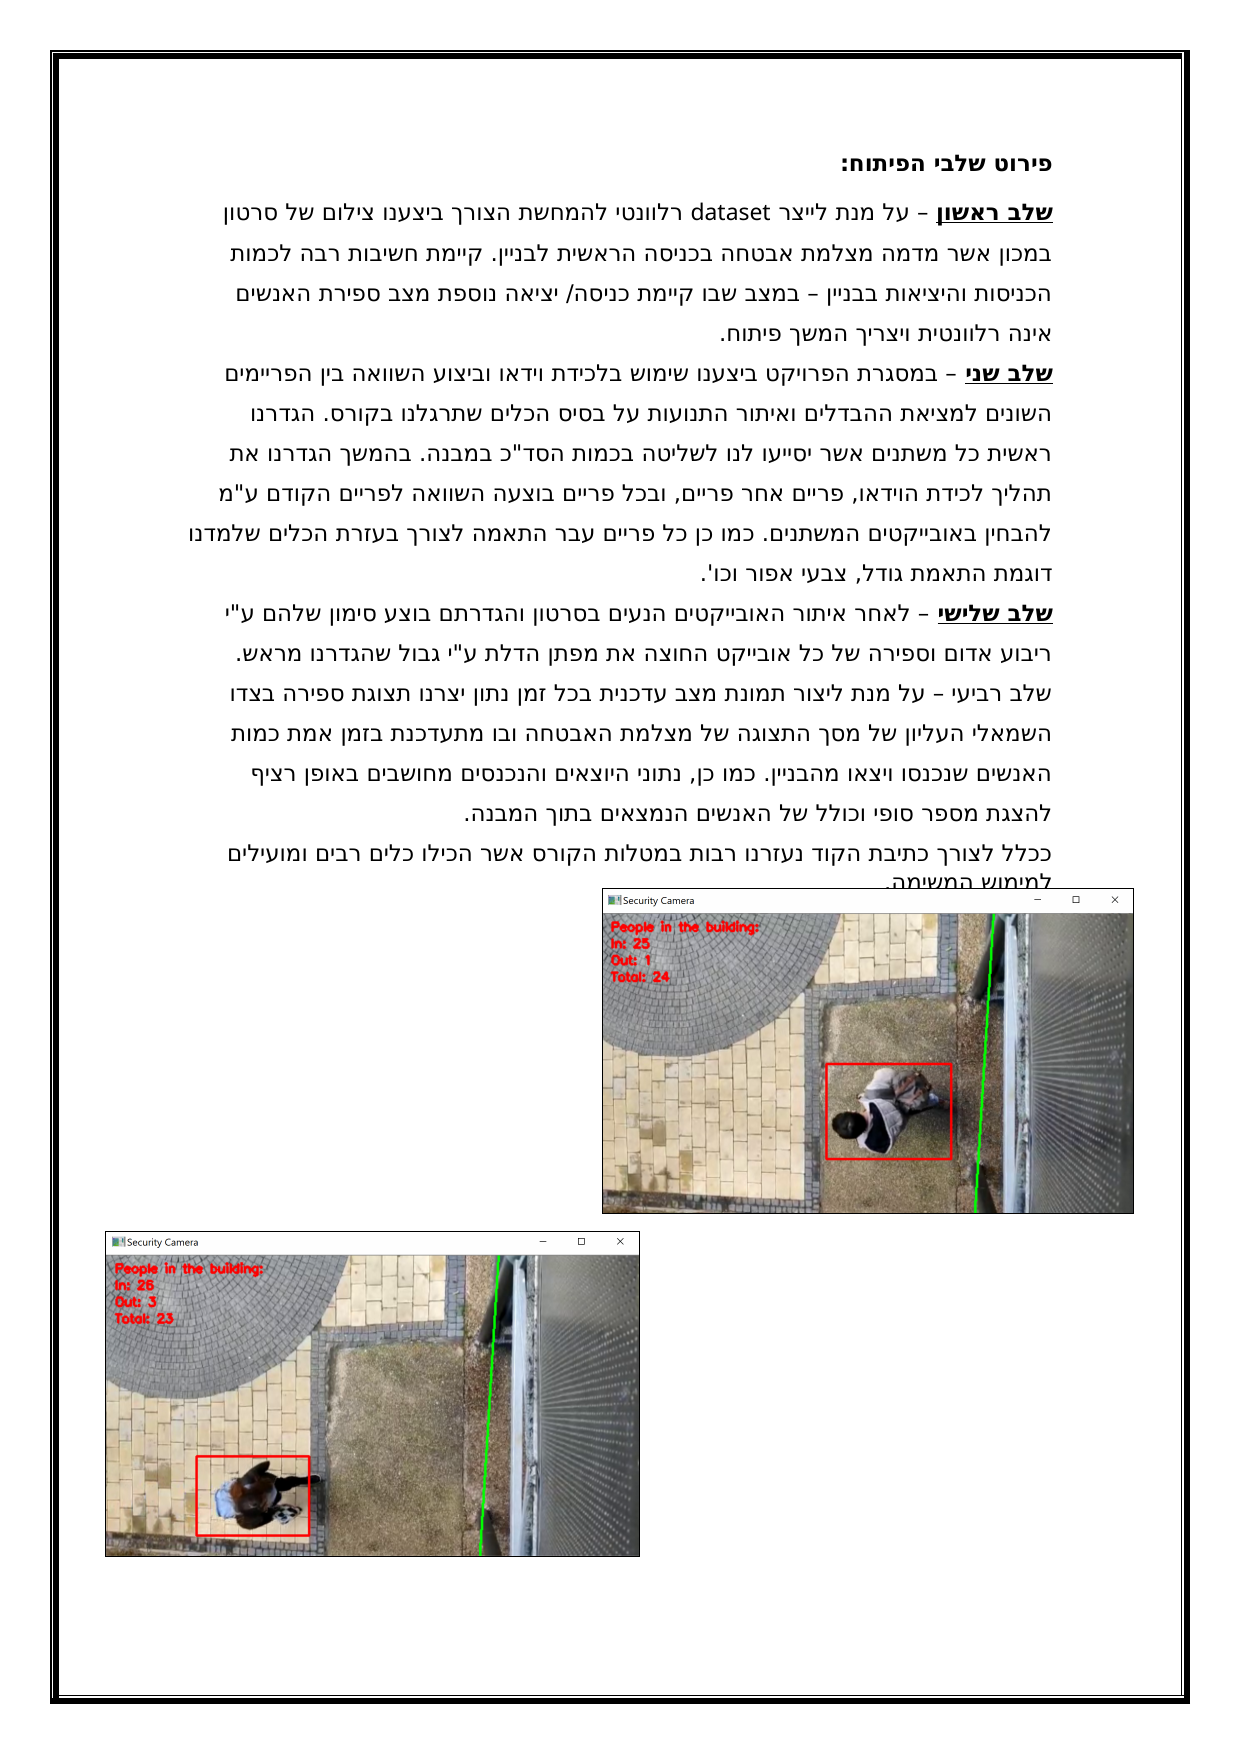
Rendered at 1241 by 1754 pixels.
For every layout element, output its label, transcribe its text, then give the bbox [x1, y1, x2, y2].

picture [106, 1232, 639, 1556]
text שלב ראשון – על מנת לייצר dataset רלוונטי להמחשת הצורך ביצענו צילום של סרטון במכון אשר מדמה מצלמת אבטחה בכניסה הראשית לבניין. קיימת חשיבות רבה לכמות הכניסות והיציאות בבניין – במצב שבו קיימת כניסה/ יציאה נוספת מצב ספירת האנשים אינה רלוונטית ויצריך המשך פיתוח. [187, 195, 1053, 347]
picture [603, 889, 1133, 1213]
text פירוט שלבי הפיתוח: [187, 150, 1053, 177]
text ככלל לצורך כתיבת הקוד נעזרנו רבות במטלות הקורס אשר הכילו כלים רבים ומועילים למימוש המשימה. [187, 840, 1053, 895]
text שלב רביעי – על מנת ליצור תמונת מצב עדכנית בכל זמן נתון יצרנו תצוגת ספירה בצדו השמאלי העליון של מסך התצוגה של מצלמת האבטחה ובו מתעדכנת בזמן אמת כמות האנשים שנכנסו ויצאו מהבניין. כמו כן, נתוני היוצאים והנכנסים מחושבים באופן רציף להצגת מספר סופי וכולל של האנשים הנמצאים בתוך המבנה. [187, 680, 1053, 827]
text שלב שני – במסגרת הפרויקט ביצענו שימוש בלכידת וידאו וביצוע השוואה בין הפריימים השונים למציאת ההבדלים ואיתור התנועות על בסיס הכלים שתרגלנו בקורס. הגדרנו ראשית כל משתנים אשר יסייעו לנו לשליטה בכמות הסד"כ במבנה. בהמשך הגדרנו את תהליך לכידת הוידאו, פריים אחר פריים, ובכל פריים בוצעה השוואה לפריים הקודם ע"מ להבחין באובייקטים המשתנים. כמו כן כל פריים עבר התאמה לצורך בעזרת הכלים שלמדנו דוגמת התאמת גודל, צבעי אפור וכו'. [187, 360, 1053, 587]
text שלב שלישי – לאחר איתור האובייקטים הנעים בסרטון והגדרתם בוצע סימון שלהם ע"י ריבוע אדום וספירה של כל אובייקט החוצה את מפתן הדלת ע"י גבול שהגדרנו מראש. [187, 600, 1053, 667]
